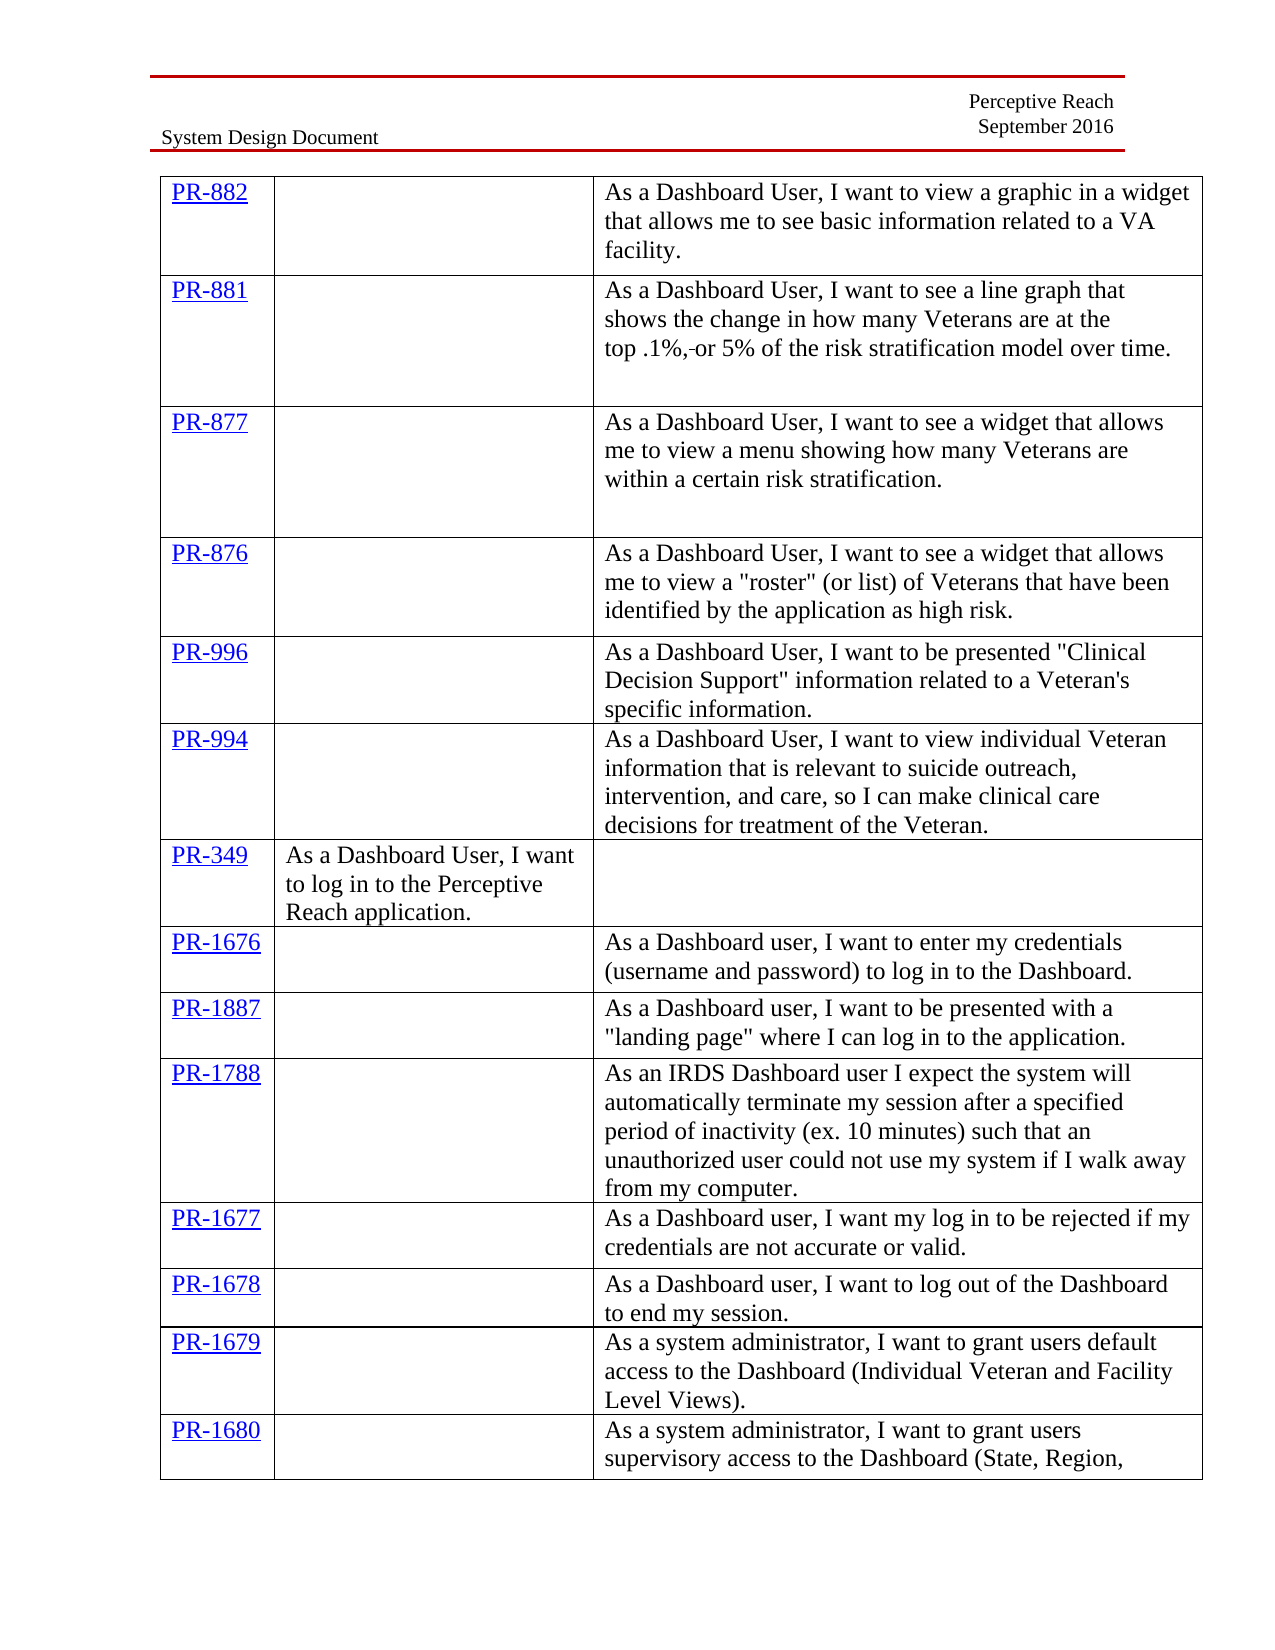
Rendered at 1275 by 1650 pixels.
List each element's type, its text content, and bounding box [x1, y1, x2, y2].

table_cell PR-1676 [161, 927, 274, 992]
table_cell [275, 993, 593, 1057]
table_cell [275, 1415, 593, 1479]
table_cell PR-1680 [161, 1415, 274, 1479]
table_cell PR-1887 [161, 993, 274, 1057]
table_cell As a Dashboard user, I want to log out of the Dashboard to end my session. [594, 1269, 1202, 1326]
table_cell As a system administrator, I want to grant users default access to the Dashboard (Individual Veteran and Facility Level Views). [594, 1328, 1202, 1414]
table_cell PR-994 [161, 724, 274, 839]
table_cell [275, 1203, 593, 1268]
table_cell As a Dashboard User, I want to see a widget that allows me to view a menu showing how many Veterans are within a certain risk stratification. [594, 407, 1202, 537]
table_cell [275, 927, 593, 992]
table_cell PR-882 [161, 177, 274, 274]
table_cell PR-876 [161, 538, 274, 636]
table_cell [275, 407, 593, 537]
table_cell [275, 1269, 593, 1326]
table_cell PR-877 [161, 407, 274, 537]
table_cell [594, 840, 1202, 926]
table_cell [275, 1059, 593, 1202]
table_cell As a Dashboard user, I want my log in to be rejected if my credentials are not accurate or valid. [594, 1203, 1202, 1268]
table_cell [275, 1328, 593, 1414]
table_cell As an IRDS Dashboard user I expect the system will automatically terminate my session after a specified period of inactivity (ex. 10 minutes) such that an unauthorized user could not use my system if I walk away from my computer. [594, 1059, 1202, 1202]
table_cell PR-996 [161, 637, 274, 723]
table_cell PR-1678 [161, 1269, 274, 1326]
table_cell As a Dashboard user, I want to enter my credentials (username and password) to log in to the Dashboard. [594, 927, 1202, 992]
table_cell PR-881 [161, 276, 274, 406]
table_cell [275, 538, 593, 636]
table_cell PR-1788 [161, 1059, 274, 1202]
table_cell PR-1677 [161, 1203, 274, 1268]
table_cell [275, 724, 593, 839]
table_cell [275, 637, 593, 723]
table_cell PR-349 [161, 840, 274, 926]
table_cell As a Dashboard User, I want to view a graphic in a widget that allows me to see basic information related to a VA facility. [594, 177, 1202, 274]
table_cell [275, 276, 593, 406]
table_cell As a Dashboard User, I want to see a widget that allows me to view a "roster" (or list) of Veterans that have been identified by the application as high risk. [594, 538, 1202, 636]
table_cell As a Dashboard User, I want to be presented "Clinical Decision Support" information related to a Veteran's specific information. [594, 637, 1202, 723]
table_cell PR-1679 [161, 1328, 274, 1414]
table_cell As a Dashboard User, I want to view individual Veteran information that is relevant to suicide outreach, intervention, and care, so I can make clinical care decisions for treatment of the Veteran. [594, 724, 1202, 839]
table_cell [594, 1415, 1202, 1479]
table_cell As a Dashboard user, I want to be presented with a "landing page" where I can log in to the application. [594, 993, 1202, 1057]
table_cell As a Dashboard User, I want to see a line graph that shows the change in how many Veterans are at the top .1%, or 5% of the risk stratification model over time. [594, 276, 1202, 406]
table_cell [275, 177, 593, 274]
table_cell As a Dashboard User, I want to log in to the Perceptive Reach application. [275, 840, 593, 926]
